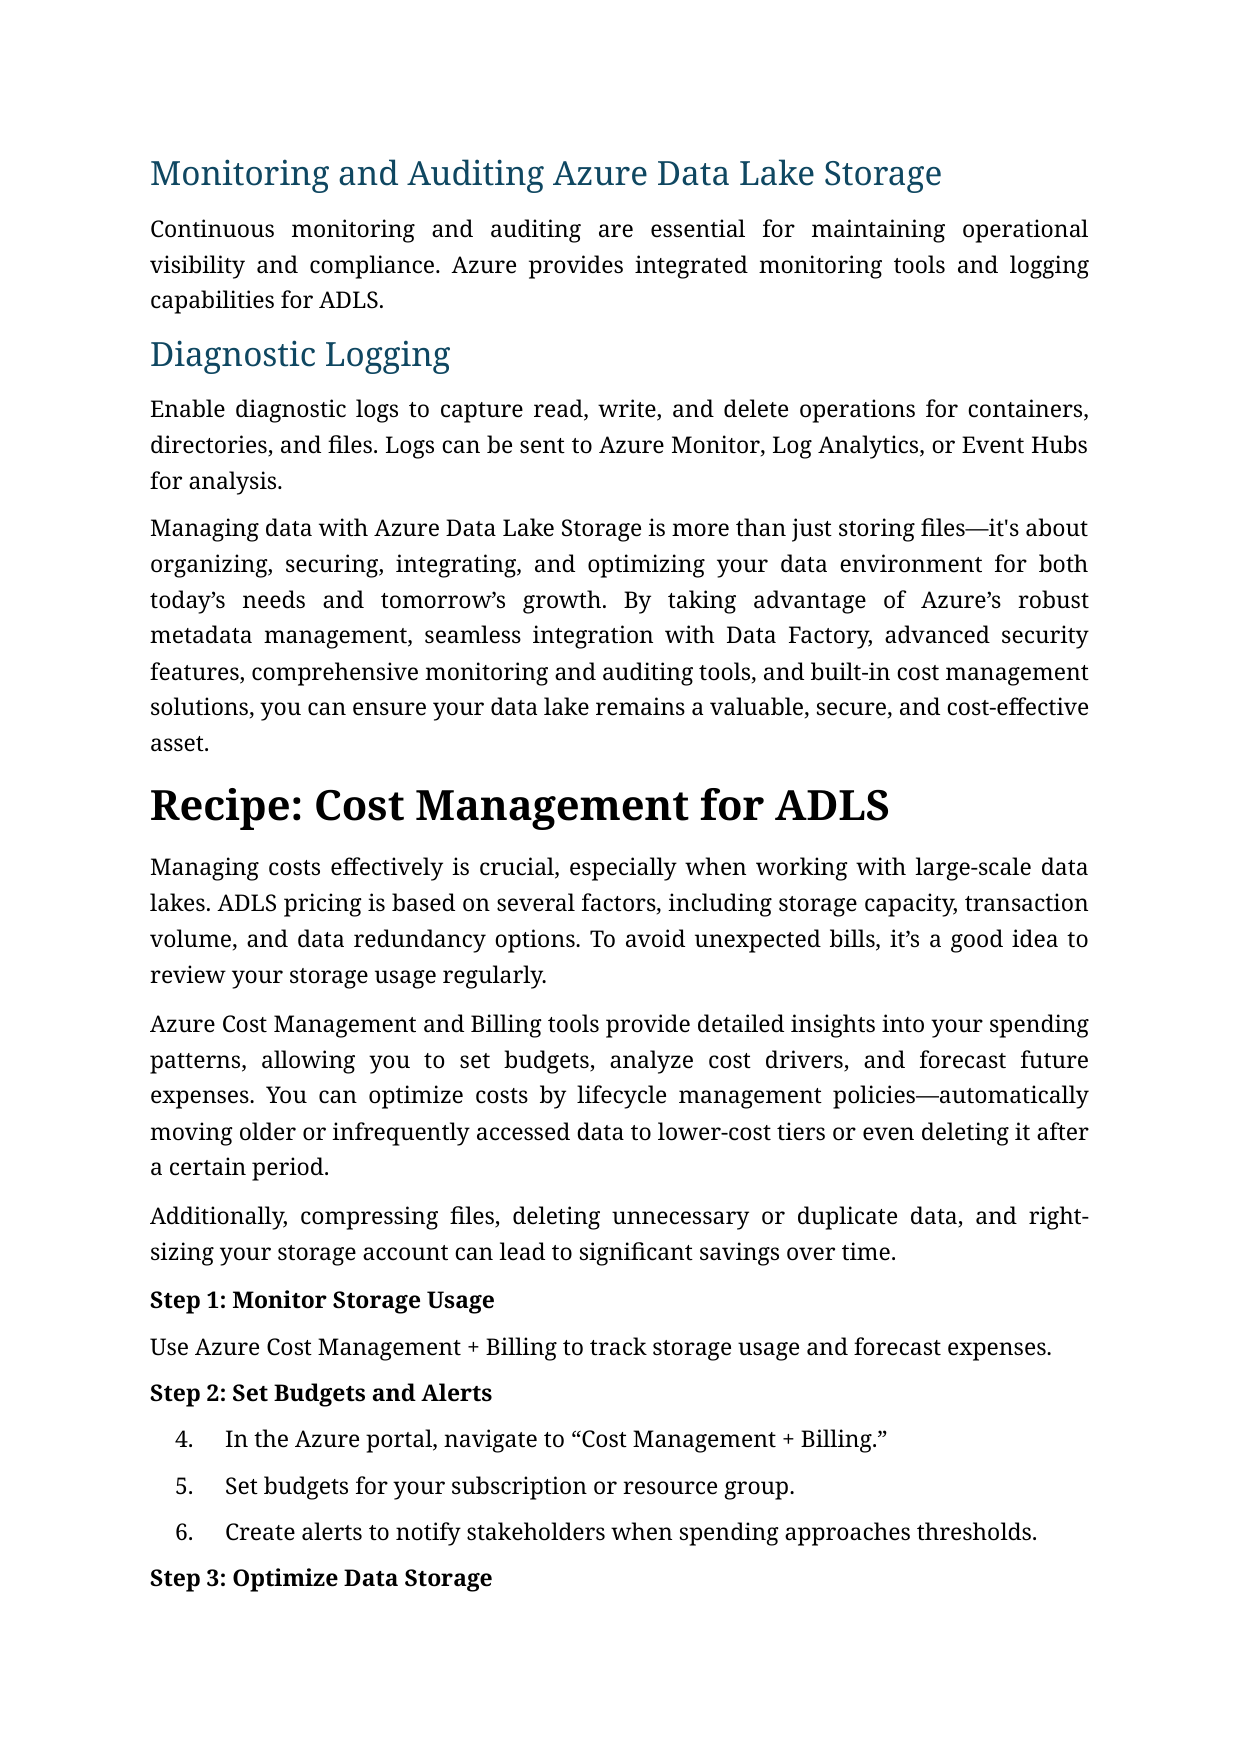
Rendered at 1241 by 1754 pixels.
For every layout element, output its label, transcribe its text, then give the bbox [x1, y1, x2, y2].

text Use Azure Cost Management + Billing to track storage usage and forecast expenses. [150, 1331, 1090, 1362]
subtitle Recipe: Cost Management for ADLS [150, 776, 1090, 832]
text Additionally, compressing files, deleting unnecessary or duplicate data, and right-sizing your storage account can lead to significant savings over time. [150, 1200, 1090, 1267]
text Enable diagnostic logs to capture read, write, and delete operations for containers, directories, and files. Logs can be sent to Azure Monitor, Log Analytics, or Event Hubs for analysis. [150, 393, 1090, 497]
text Managing costs effectively is crucial, especially when working with large-scale data lakes. ADLS pricing is based on several factors, including storage capacity, transaction volume, and data redundancy options. To avoid unexpected bills, it’s a good idea to review your storage usage regularly. [150, 851, 1090, 990]
list Set budgets for your subscription or resource group. [175, 1469, 1090, 1501]
subtitle Diagnostic Logging [150, 331, 1090, 376]
text Managing data with Azure Data Lake Storage is more than just storing files—it's about organizing, securing, integrating, and optimizing your data environment for both today’s needs and tomorrow’s growth. By taking advantage of Azure’s robust metadata management, seamless integration with Data Factory, advanced security features, comprehensive monitoring and auditing tools, and built-in cost management solutions, you can ensure your data lake remains a valuable, secure, and cost-effective asset. [150, 512, 1090, 758]
text Step 2: Set Budgets and Alerts [150, 1377, 1090, 1408]
list Create alerts to notify stakeholders when spending approaches thresholds. [175, 1516, 1090, 1547]
text Azure Cost Management and Billing tools provide detailed insights into your spending patterns, allowing you to set budgets, analyze cost drivers, and forecast future expenses. You can optimize costs by lifecycle management policies—automatically moving older or infrequently accessed data to lower-cost tiers or even deleting it after a certain period. [150, 1008, 1090, 1183]
text Step 1: Monitor Storage Usage [150, 1284, 1090, 1315]
list In the Azure portal, navigate to “Cost Management + Billing.” [175, 1423, 1090, 1454]
text Step 3: Optimize Data Storage [150, 1562, 1090, 1593]
subtitle Monitoring and Auditing Azure Data Lake Storage [150, 150, 1090, 195]
text Continuous monitoring and auditing are essential for maintaining operational visibility and compliance. Azure provides integrated monitoring tools and logging capabilities for ADLS. [150, 213, 1090, 316]
